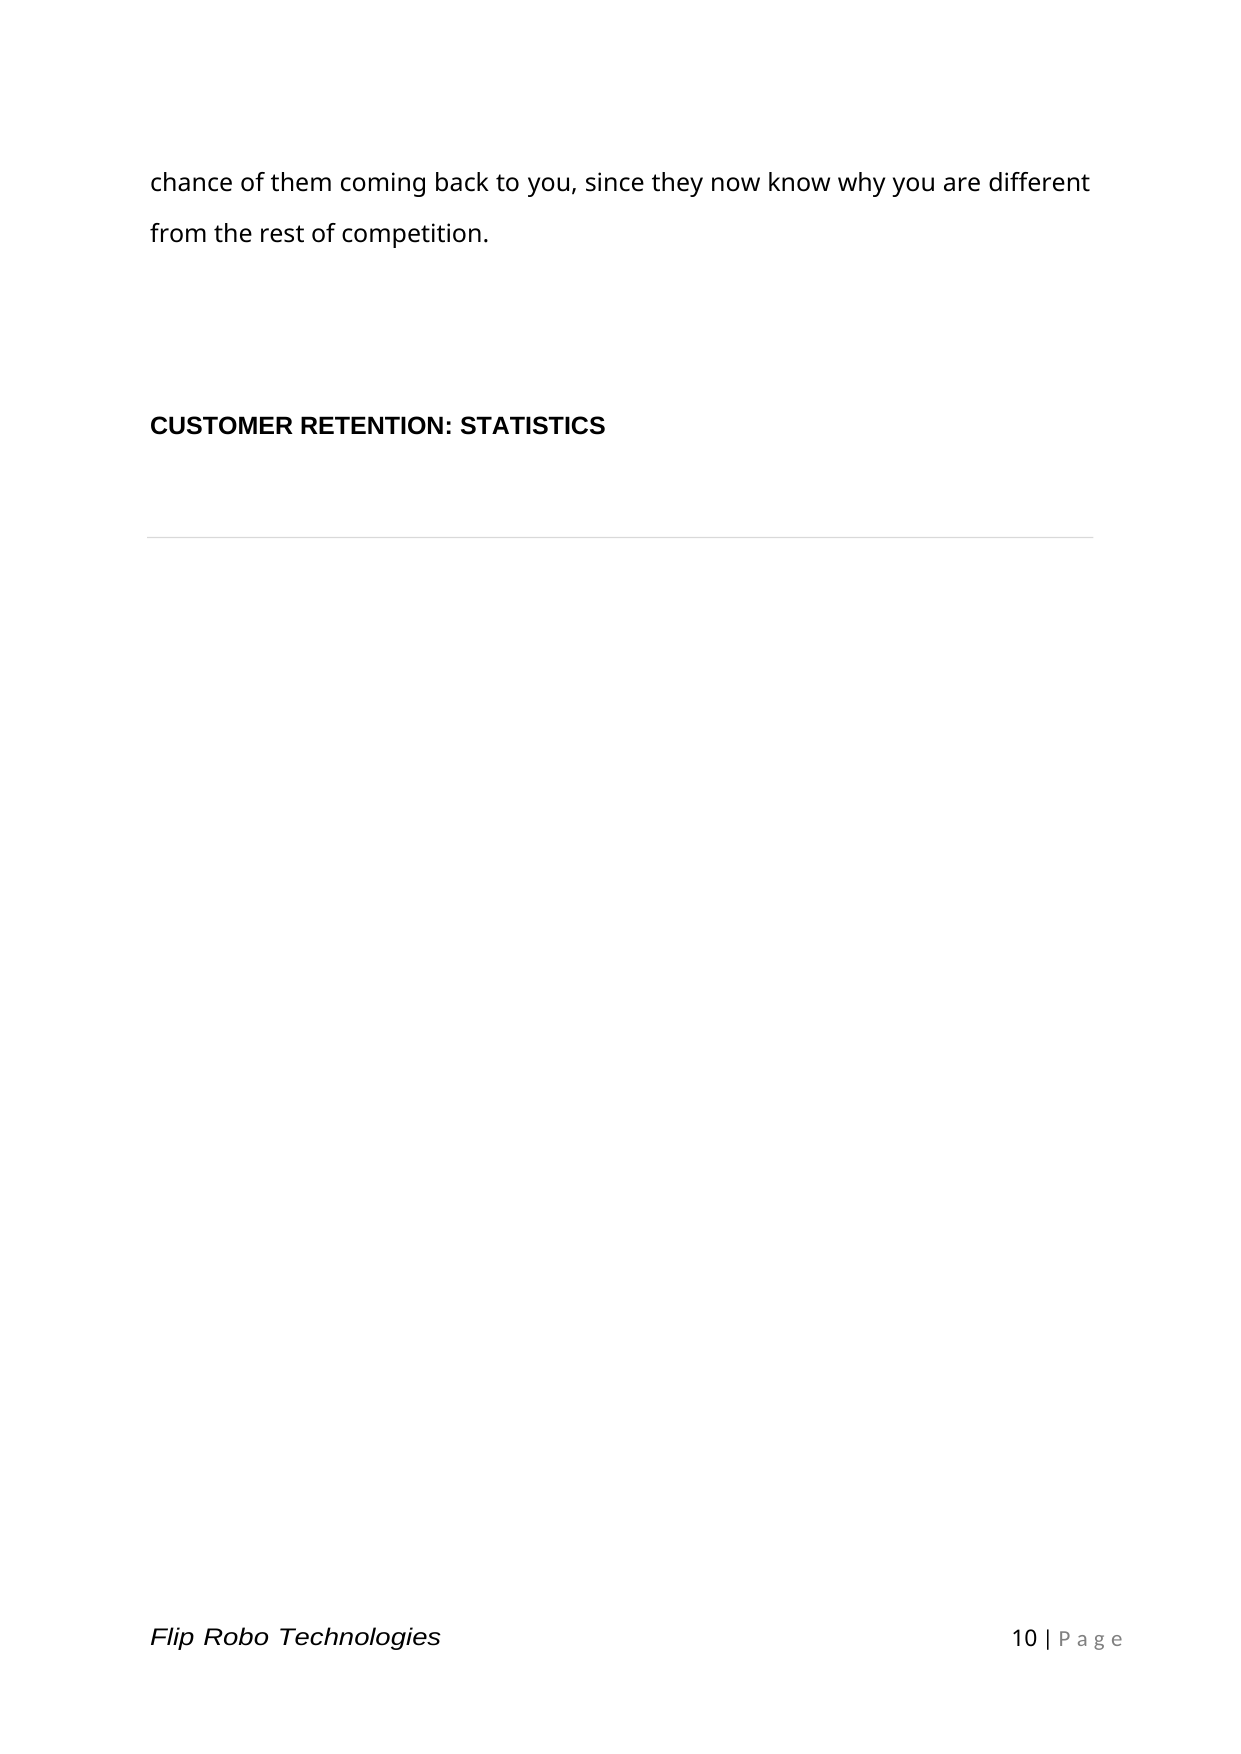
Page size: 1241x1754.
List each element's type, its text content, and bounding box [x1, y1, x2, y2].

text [150, 164, 1090, 250]
subtitle CUSTOMER RETENTION: STATISTICS [150, 411, 1105, 439]
